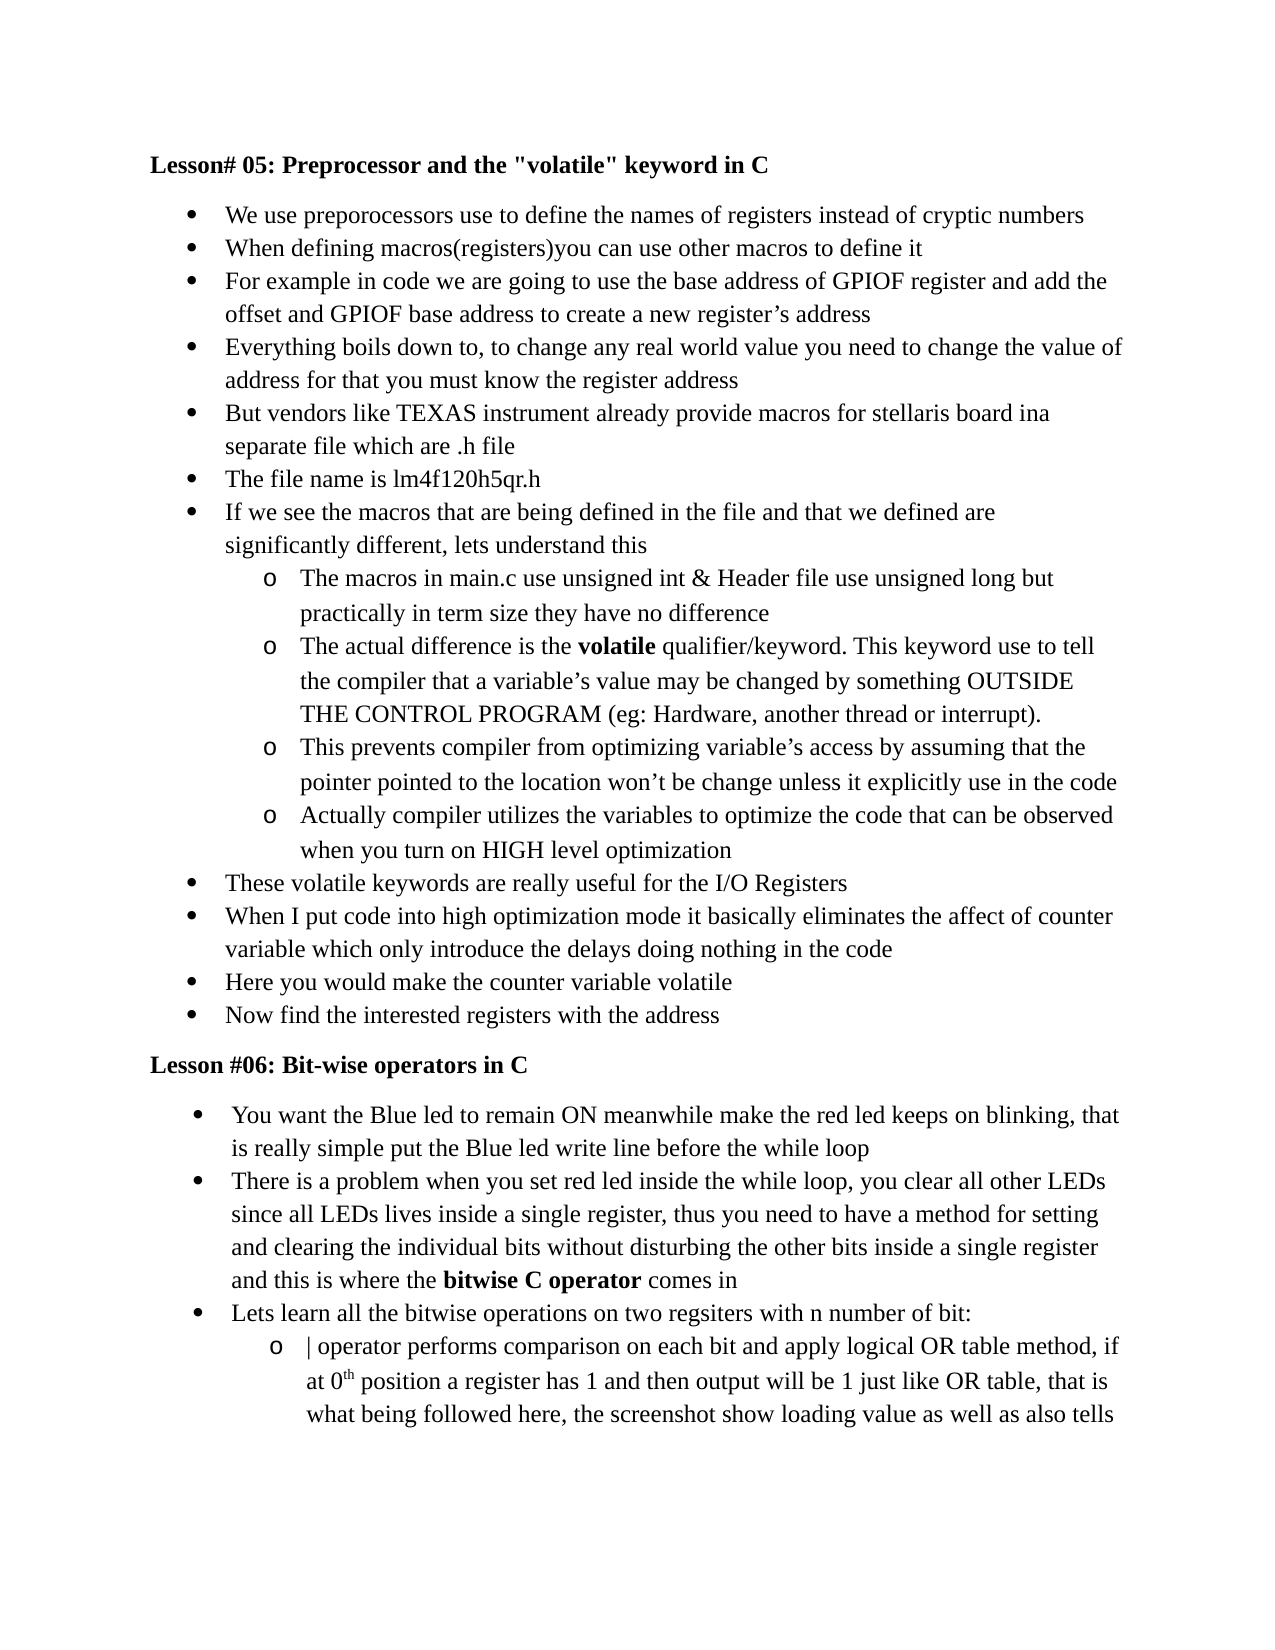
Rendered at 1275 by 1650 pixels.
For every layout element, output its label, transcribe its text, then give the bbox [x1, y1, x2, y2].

list When I put code into high optimization mode it basically eliminates the affect of counter variable which only introduce the delays doing nothing in the code [187, 901, 1125, 963]
list Here you would make the counter variable volatile [187, 967, 1125, 996]
list If we see the macros that are being defined in the file and that we defined are significantly different, lets understand this [187, 497, 1125, 559]
list When defining macros(registers)you can use other macros to define it [187, 233, 1125, 261]
list Everything boils down to, to change any real world value you need to change the value of address for that you must know the register address [187, 332, 1125, 393]
list The actual difference is the volatile qualifier/keyword. This keyword use to tell the compiler that a variable’s value may be changed by something OUTSIDE THE CONTROL PROGRAM (eg: Hardware, another thread or interrupt). [262, 631, 1125, 728]
list There is a problem when you set red led inside the while loop, you clear all other LEDs since all LEDs lives inside a single register, thus you need to have a method for setting and clearing the individual bits without disturbing the other bits inside a single register and this is where the bitwise C operator comes in [194, 1166, 1125, 1294]
list The macros in main.c use unsigned int & Header file use unsigned long but practically in term size they have no difference [262, 563, 1125, 627]
list This prevents compiler from optimizing variable’s access by assuming that the pointer pointed to the location won’t be change unless it explicitly use in the code [262, 732, 1125, 796]
list Lets learn all the bitwise operations on two regsiters with n number of bit: [194, 1298, 1125, 1327]
list You want the Blue led to remain ON meanwhile make the red led keeps on blinking, that is really simple put the Blue led write line before the while loop [194, 1100, 1125, 1162]
list But vendors like TEXAS instrument already provide macros for stellaris board ina separate file which are .h file [187, 398, 1125, 459]
list Now find the interested registers with the address [187, 1001, 1125, 1029]
list For example in code we are going to use the base address of GPIOF register and add the offset and GPIOF base address to create a new register’s address [187, 266, 1125, 327]
list We use preporocessors use to define the names of registers instead of cryptic numbers [187, 200, 1125, 228]
text Lesson# 05: Preprocessor and the "volatile" keyword in C [150, 150, 1125, 179]
list These volatile keywords are really useful for the I/O Registers [187, 868, 1125, 897]
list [269, 1331, 1125, 1428]
list Actually compiler utilizes the variables to optimize the code that can be observed when you turn on HIGH level optimization [262, 800, 1125, 864]
text Lesson #06: Bit-wise operators in C [150, 1050, 1125, 1079]
list The file name is lm4f120h5qr.h [187, 464, 1125, 493]
